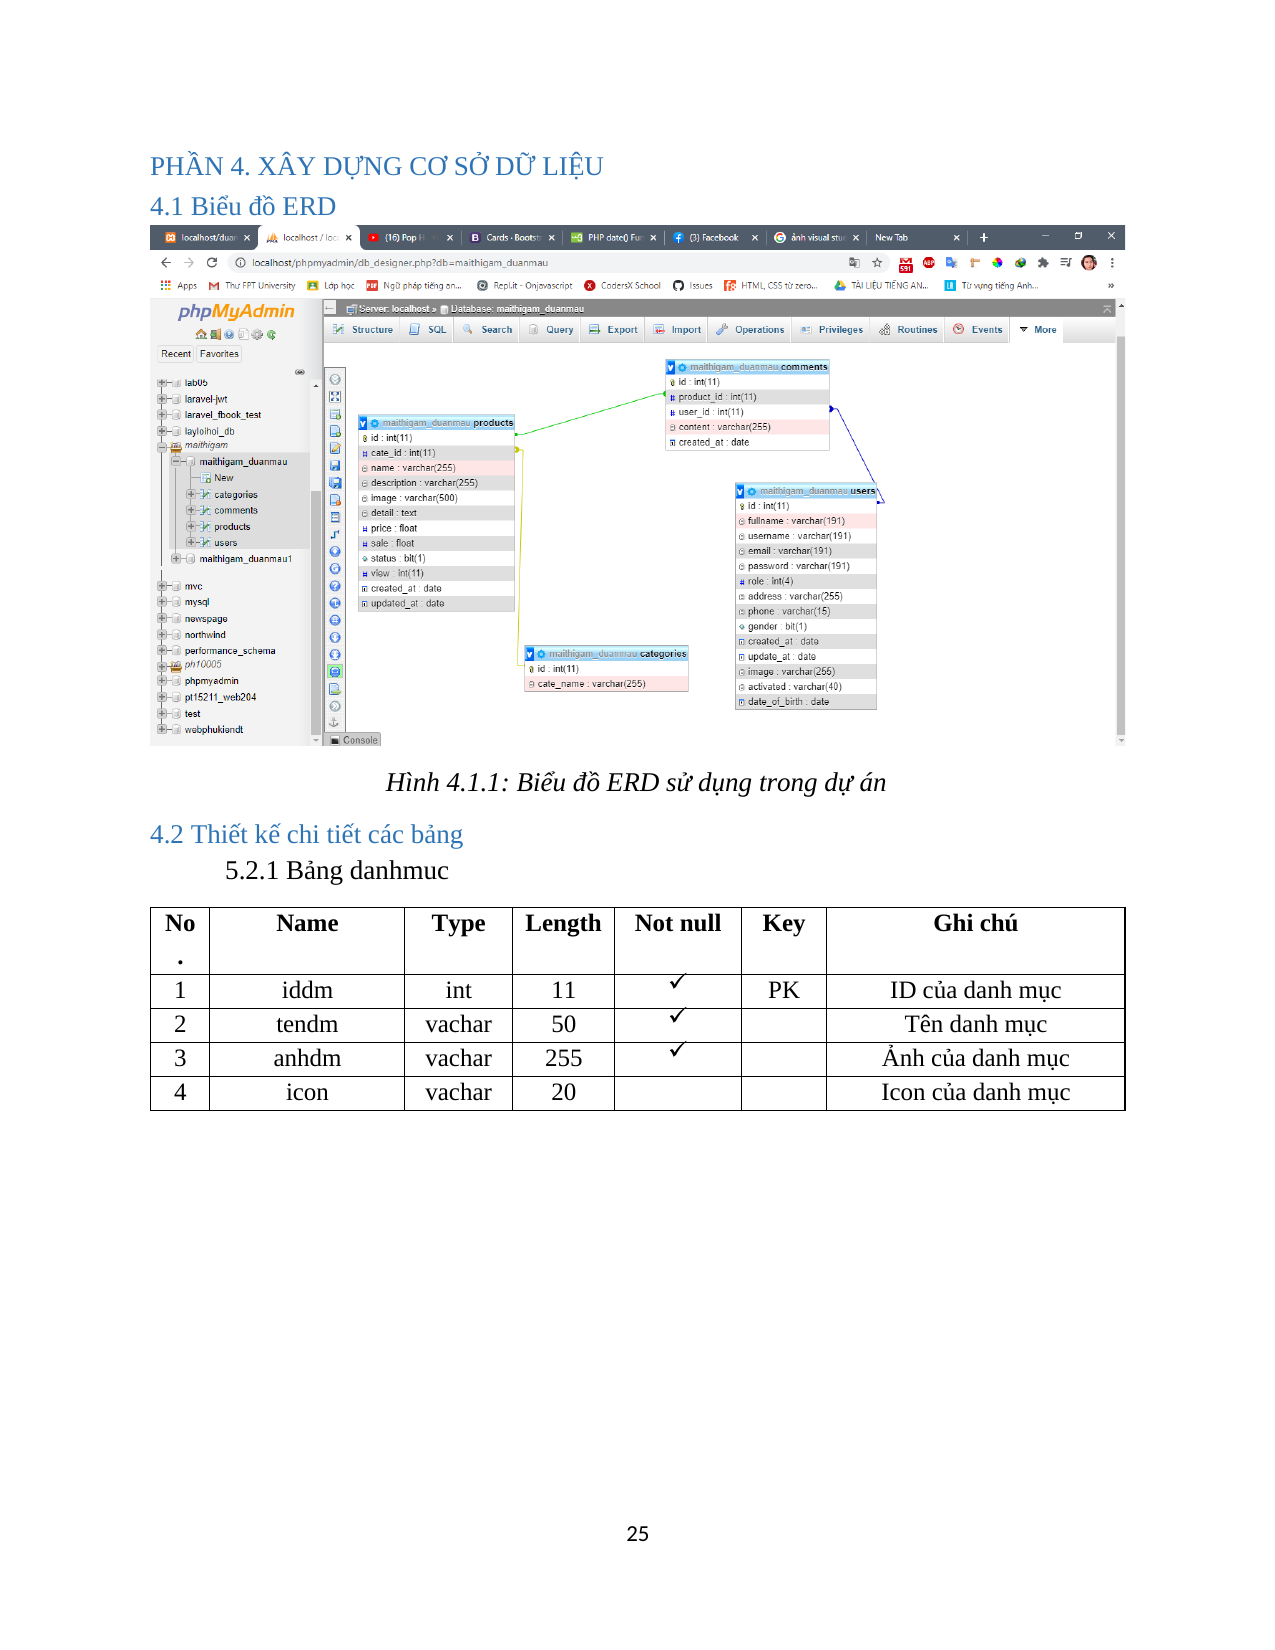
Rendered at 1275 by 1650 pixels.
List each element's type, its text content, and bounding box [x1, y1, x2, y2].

table_cell PK [742, 975, 826, 1008]
table_cell [615, 975, 741, 1008]
table_cell 4 [151, 1077, 209, 1110]
subtitle 4.2 Thiết kế chi tiết các bảng [150, 818, 1125, 850]
table_cell 11 [513, 975, 614, 1008]
table_cell [742, 1077, 826, 1110]
table_cell 50 [513, 1009, 614, 1042]
table_cell [742, 1043, 826, 1076]
table_header Key [742, 908, 826, 974]
table_cell 1 [151, 975, 209, 1008]
table_header Length [513, 908, 614, 974]
table_cell ID của danh mục [827, 975, 1124, 1008]
table_header No. [151, 908, 209, 974]
table_cell iddm [210, 975, 404, 1008]
table_cell [615, 1009, 741, 1042]
subtitle PHẦN 4. XÂY DỰNG CƠ SỞ DỮ LIỆU [150, 150, 1125, 181]
table_cell Icon của danh mục [827, 1077, 1124, 1110]
table_header Name [210, 908, 404, 974]
table_cell 2 [151, 1009, 209, 1042]
picture [150, 225, 1125, 746]
text 5.2.1 Bảng danhmuc [150, 854, 1125, 885]
text Hình 4.1.1: Biểu đồ ERD sử dụng trong dự án [150, 766, 1125, 797]
table_header Not null [615, 908, 741, 974]
table_cell anhdm [210, 1043, 404, 1076]
table_cell Ảnh của danh mục [827, 1043, 1124, 1076]
table_header Type [405, 908, 512, 974]
table_cell icon [210, 1077, 404, 1110]
table_cell int [405, 975, 512, 1008]
table_cell 3 [151, 1043, 209, 1076]
table_cell tendm [210, 1009, 404, 1042]
table_cell [615, 1043, 741, 1076]
table_cell [742, 1009, 826, 1042]
table_cell Tên danh mục [827, 1009, 1124, 1042]
table_cell vachar [405, 1077, 512, 1110]
table_cell 20 [513, 1077, 614, 1110]
subtitle 4.1 Biểu đồ ERD [150, 190, 1125, 221]
table_cell vachar [405, 1043, 512, 1076]
table_cell [615, 1077, 741, 1110]
table_header Ghi chú [827, 908, 1124, 974]
table_cell 255 [513, 1043, 614, 1076]
table_cell vachar [405, 1009, 512, 1042]
